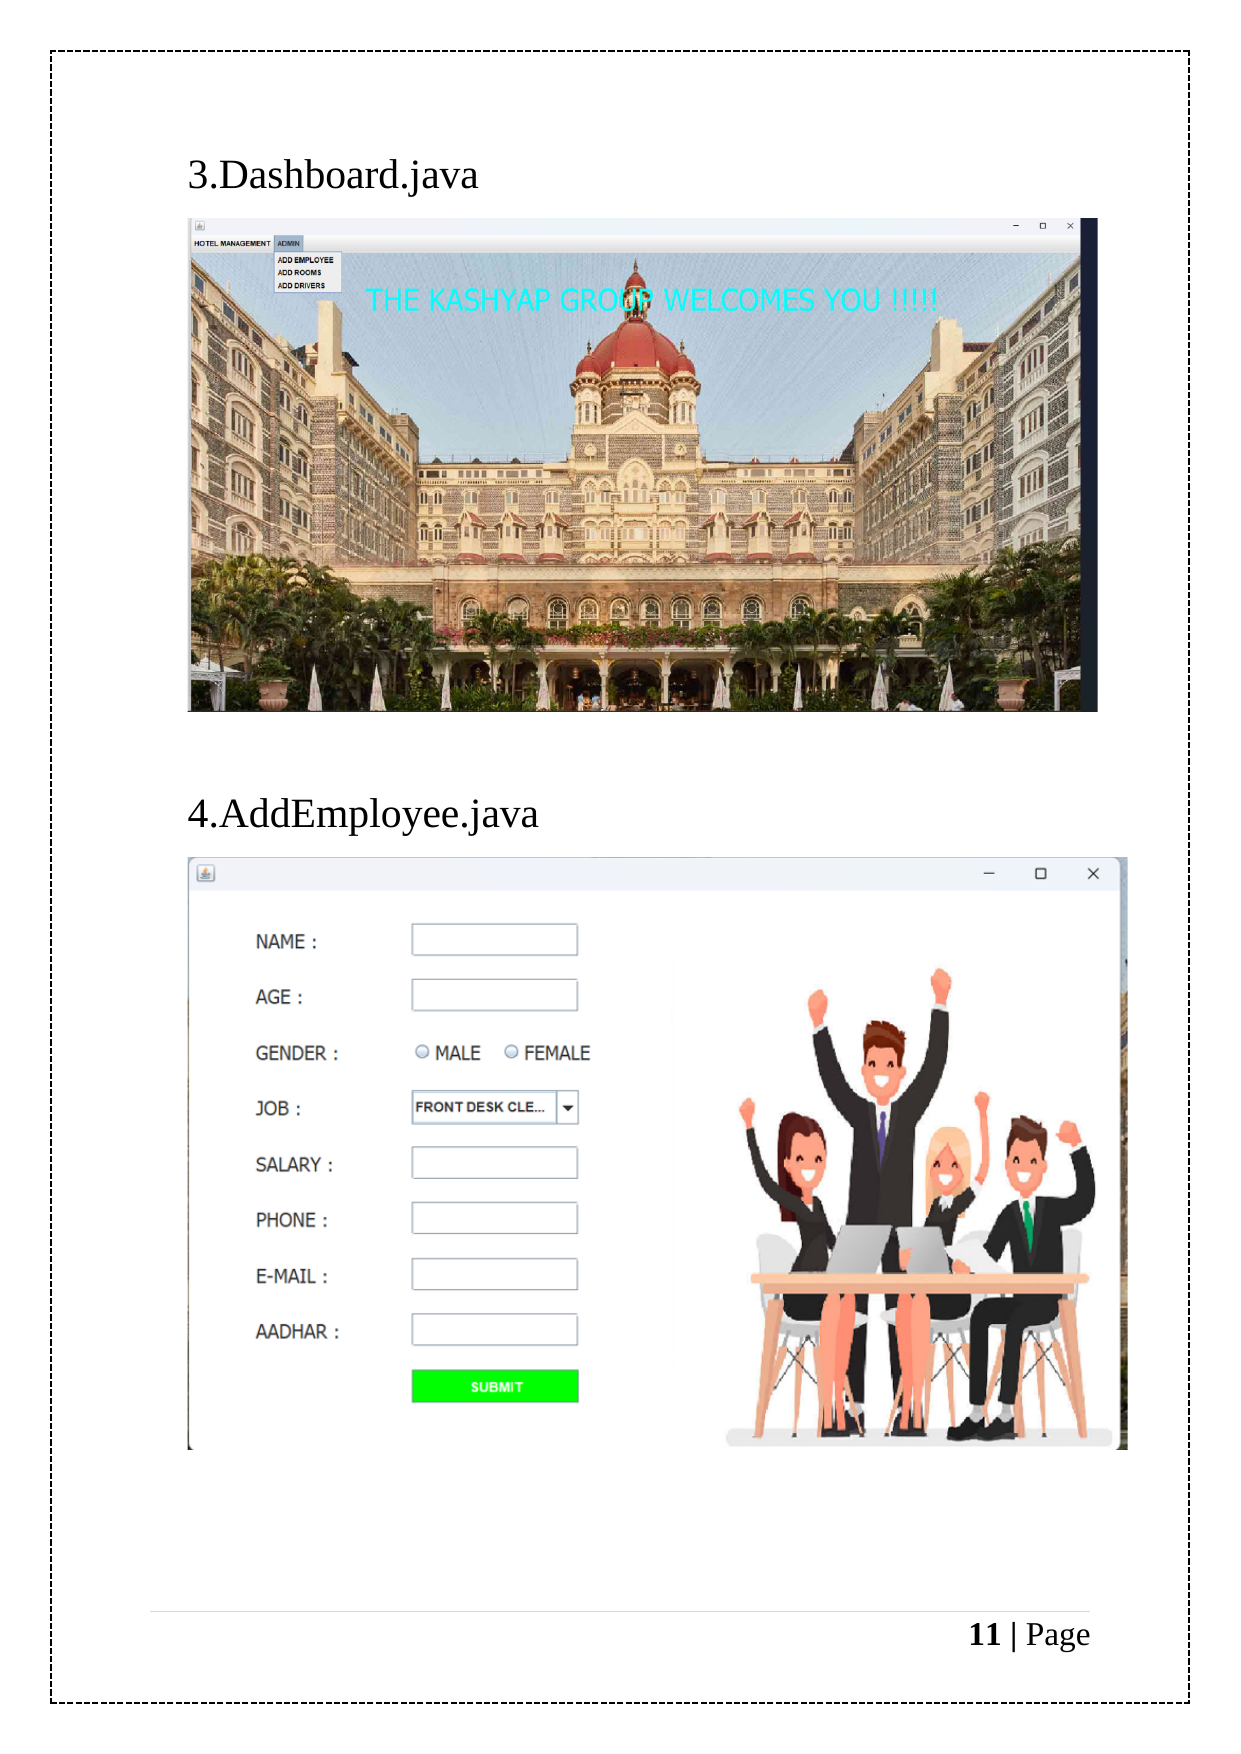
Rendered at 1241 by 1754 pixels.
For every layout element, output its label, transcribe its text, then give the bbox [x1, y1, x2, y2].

picture [187, 218, 1098, 712]
text 4.AddEmployee.java [187, 789, 1090, 837]
text 3.Dashboard.java [187, 150, 1090, 198]
